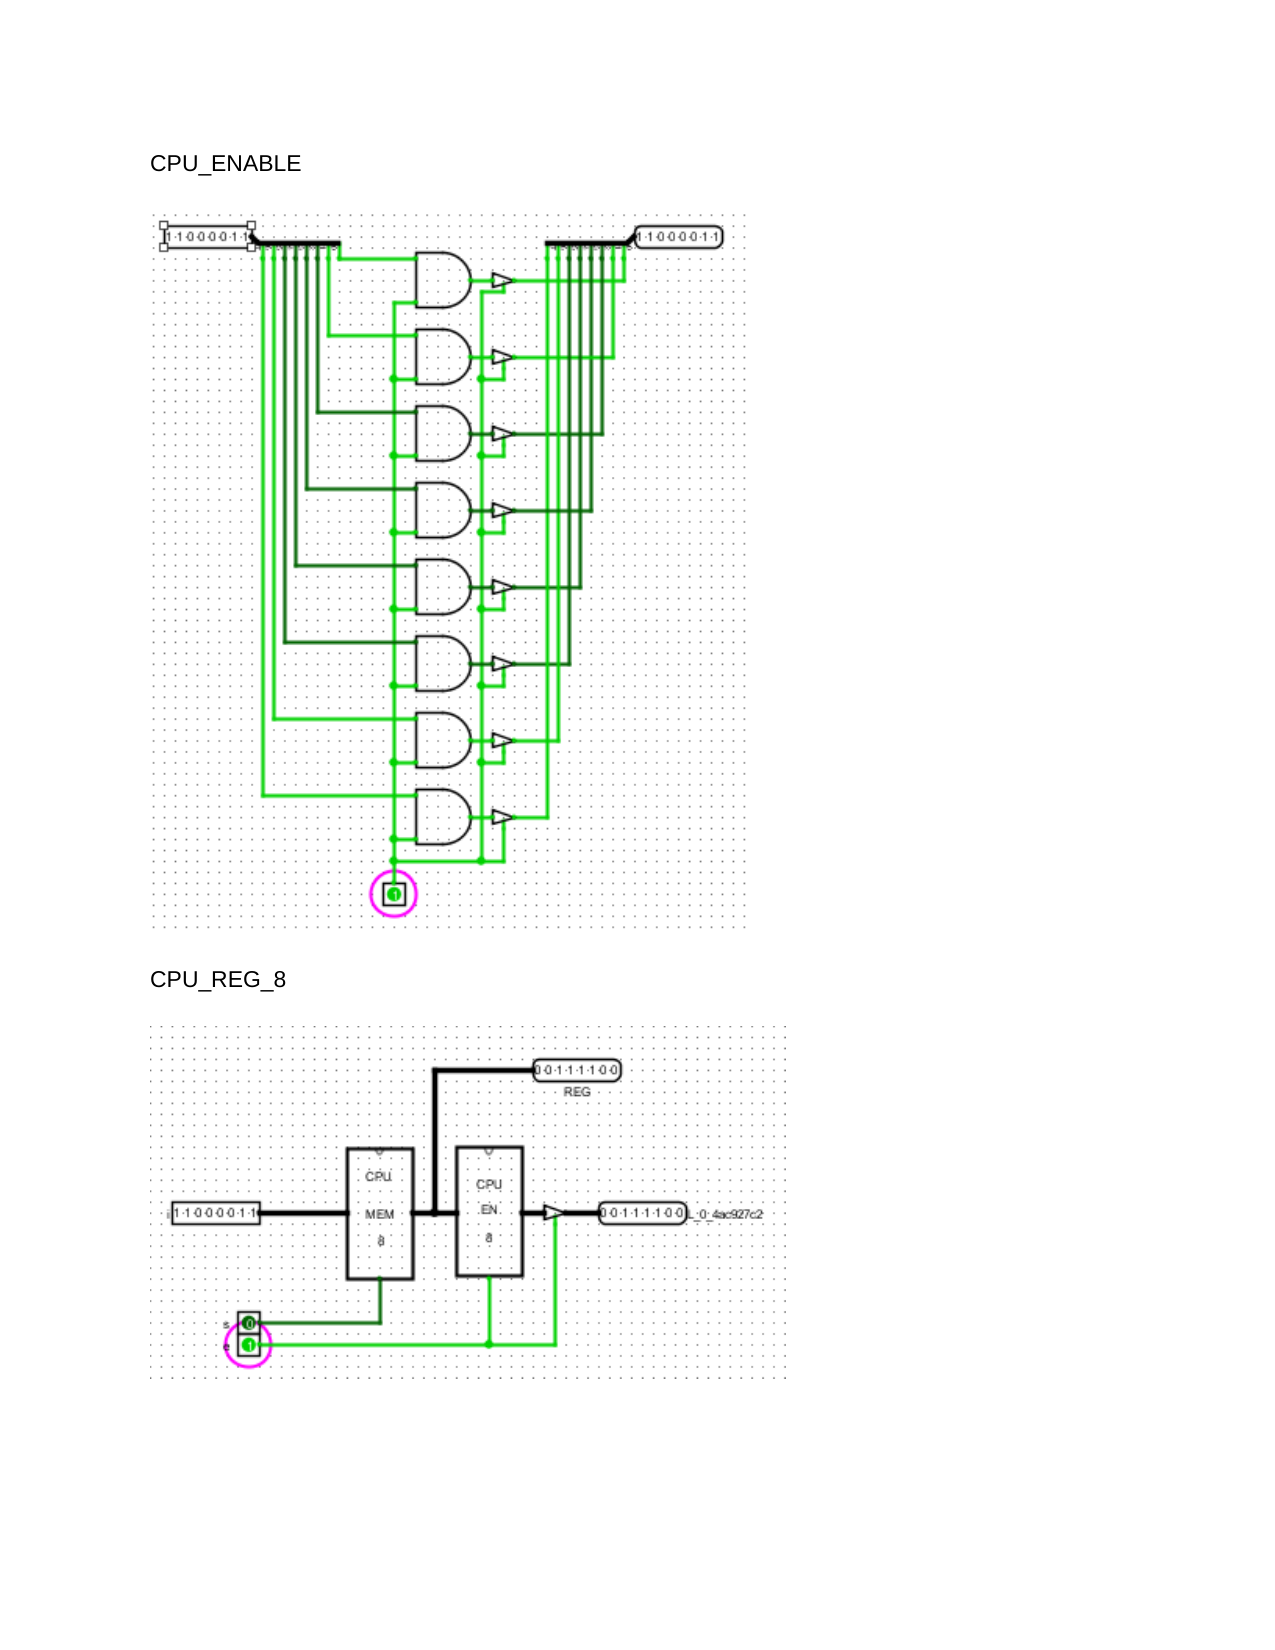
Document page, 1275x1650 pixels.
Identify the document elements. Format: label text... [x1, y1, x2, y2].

text CPU_REG_8 [150, 966, 1125, 993]
picture [150, 210, 747, 933]
picture [150, 1026, 786, 1379]
text CPU_ENABLE [150, 150, 1125, 176]
